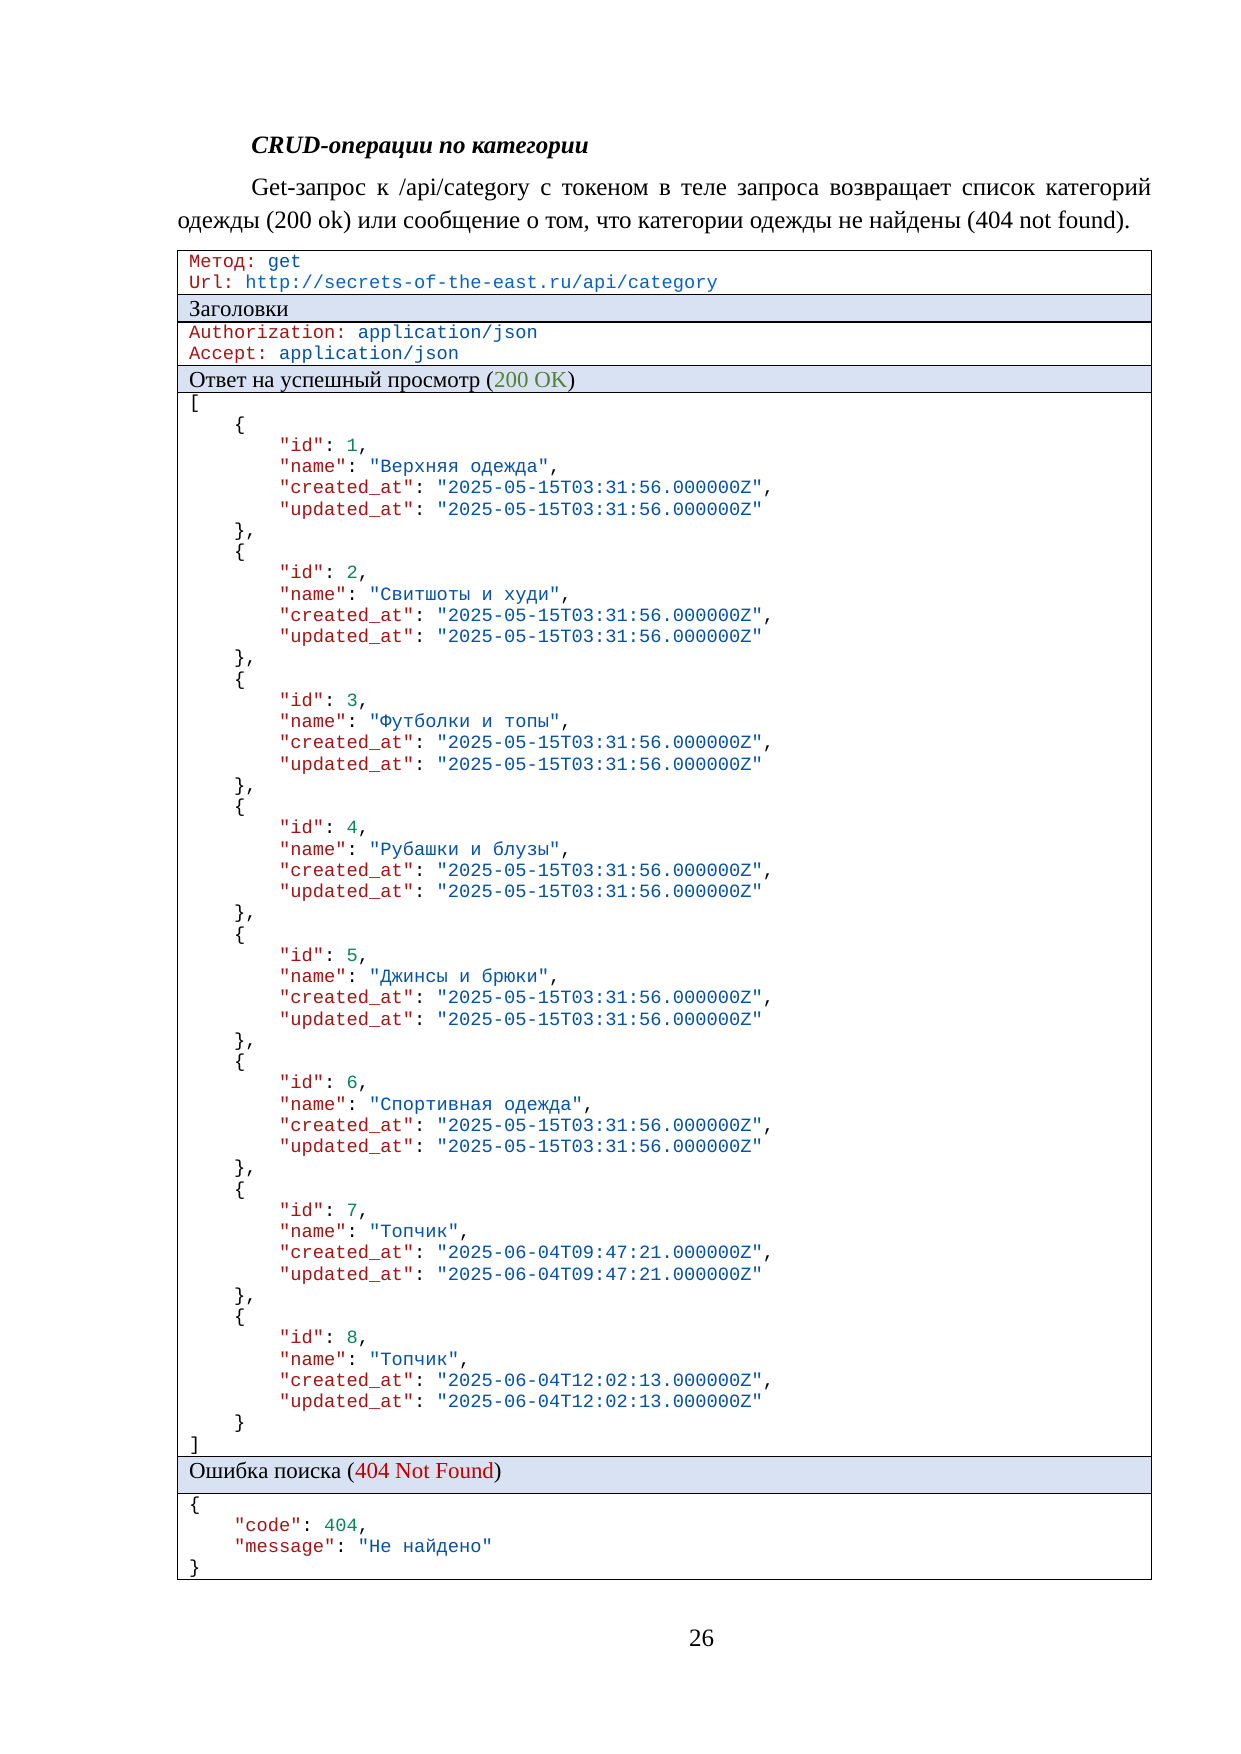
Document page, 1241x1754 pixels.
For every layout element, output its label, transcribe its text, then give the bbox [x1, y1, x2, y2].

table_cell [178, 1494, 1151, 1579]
text CRUD-операции по категории [177, 131, 1152, 159]
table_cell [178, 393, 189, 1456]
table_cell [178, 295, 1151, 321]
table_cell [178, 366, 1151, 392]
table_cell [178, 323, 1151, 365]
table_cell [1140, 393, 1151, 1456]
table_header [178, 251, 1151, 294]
text Get-запрос к /api/category с токеном в теле запроса возвращает список категорий одежды (200 ok) или сообщение о том, что категории одежды не найдены (404 not found). [177, 172, 1152, 234]
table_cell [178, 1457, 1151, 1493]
